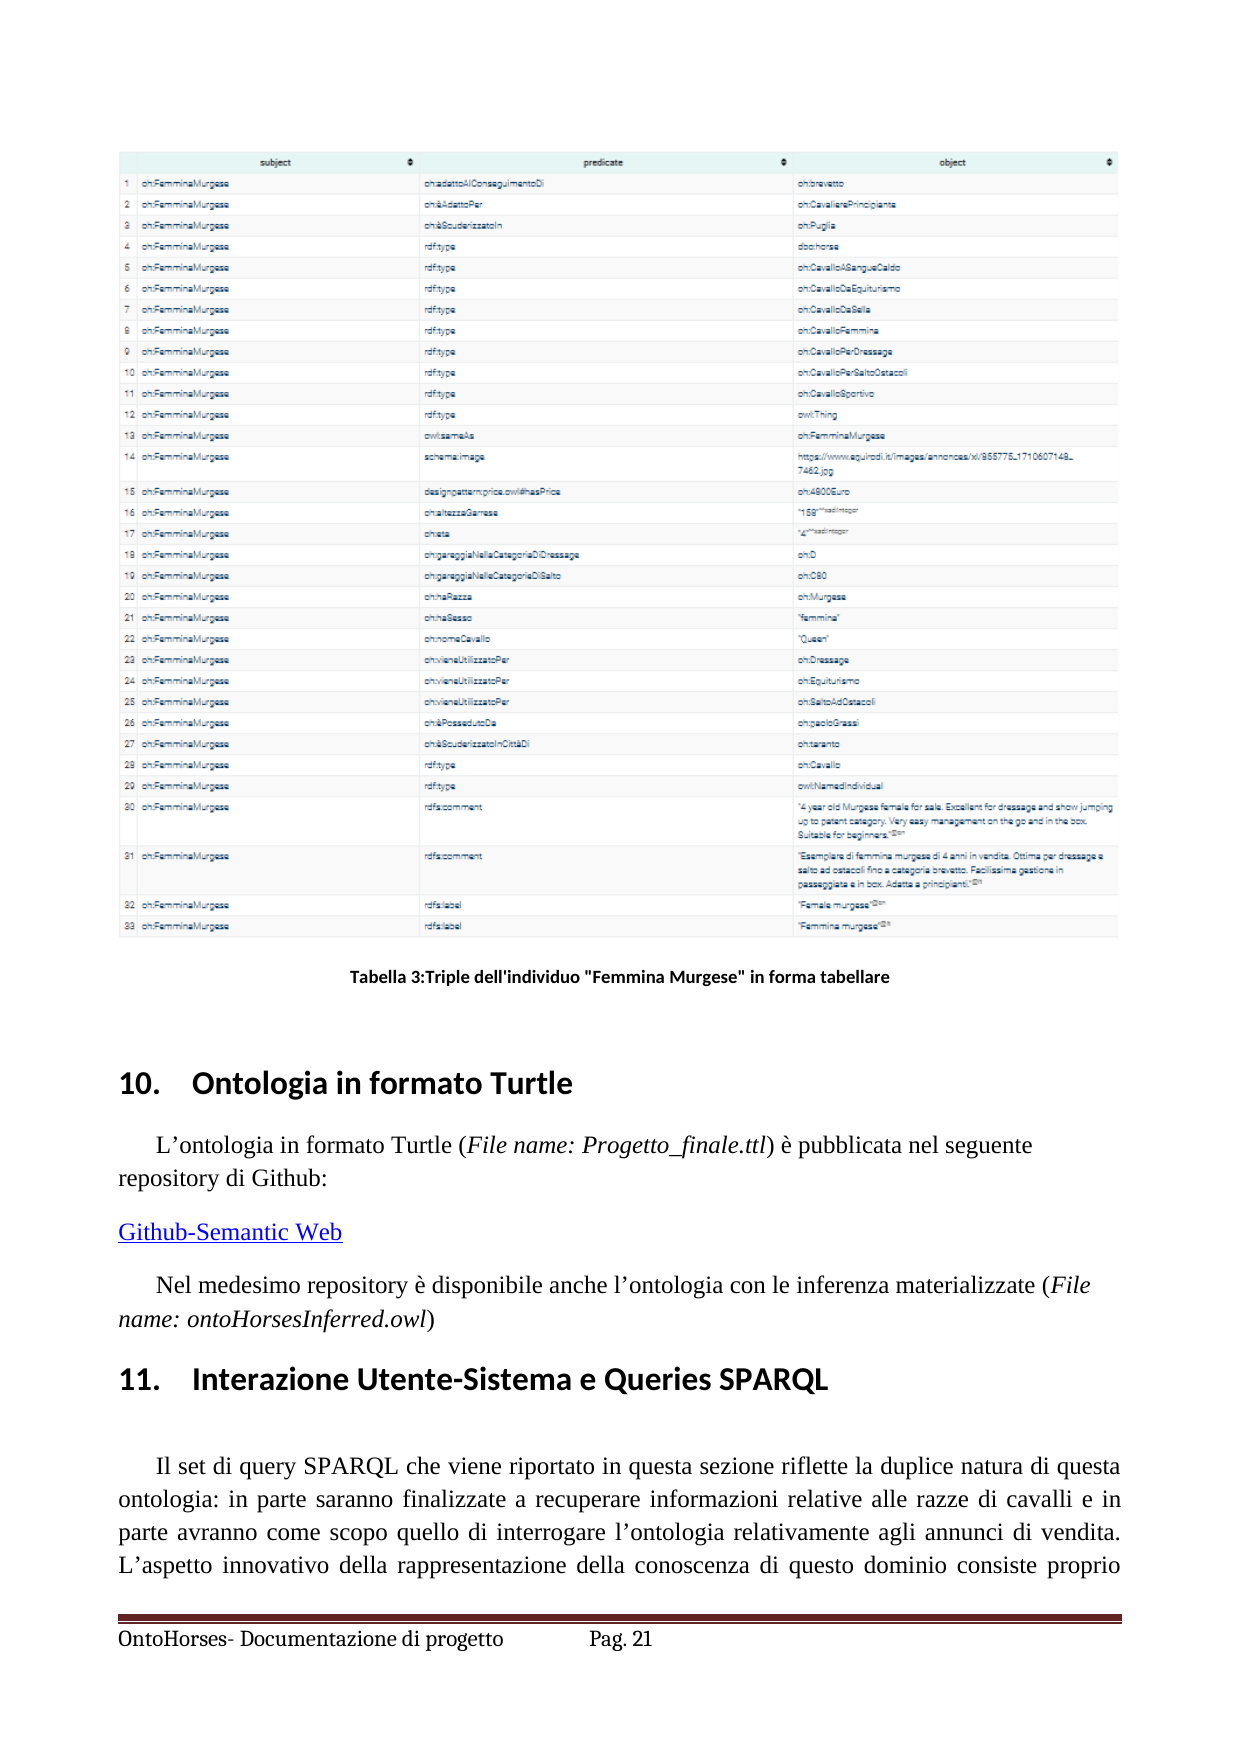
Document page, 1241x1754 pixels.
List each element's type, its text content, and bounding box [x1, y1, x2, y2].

list Interazione Utente-Sistema e Queries SPARQL [118, 1357, 1122, 1398]
text Github-Semantic Web [118, 1217, 1122, 1246]
text Nel medesimo repository è disponibile anche l’ontologia con le inferenza materializzate (File name: ontoHorsesInferred.owl) [118, 1271, 1122, 1332]
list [118, 1451, 1122, 1579]
text Tabella 3:Triple dell'individuo "Femmina Murgese" in forma tabellare [118, 966, 1122, 988]
list Ontologia in formato Turtle [118, 1062, 1122, 1103]
text L’ontologia in formato Turtle (File name: Progetto_finale.ttl) è pubblicata nel seguente repository di Github: [118, 1130, 1122, 1192]
picture [118, 147, 1119, 941]
